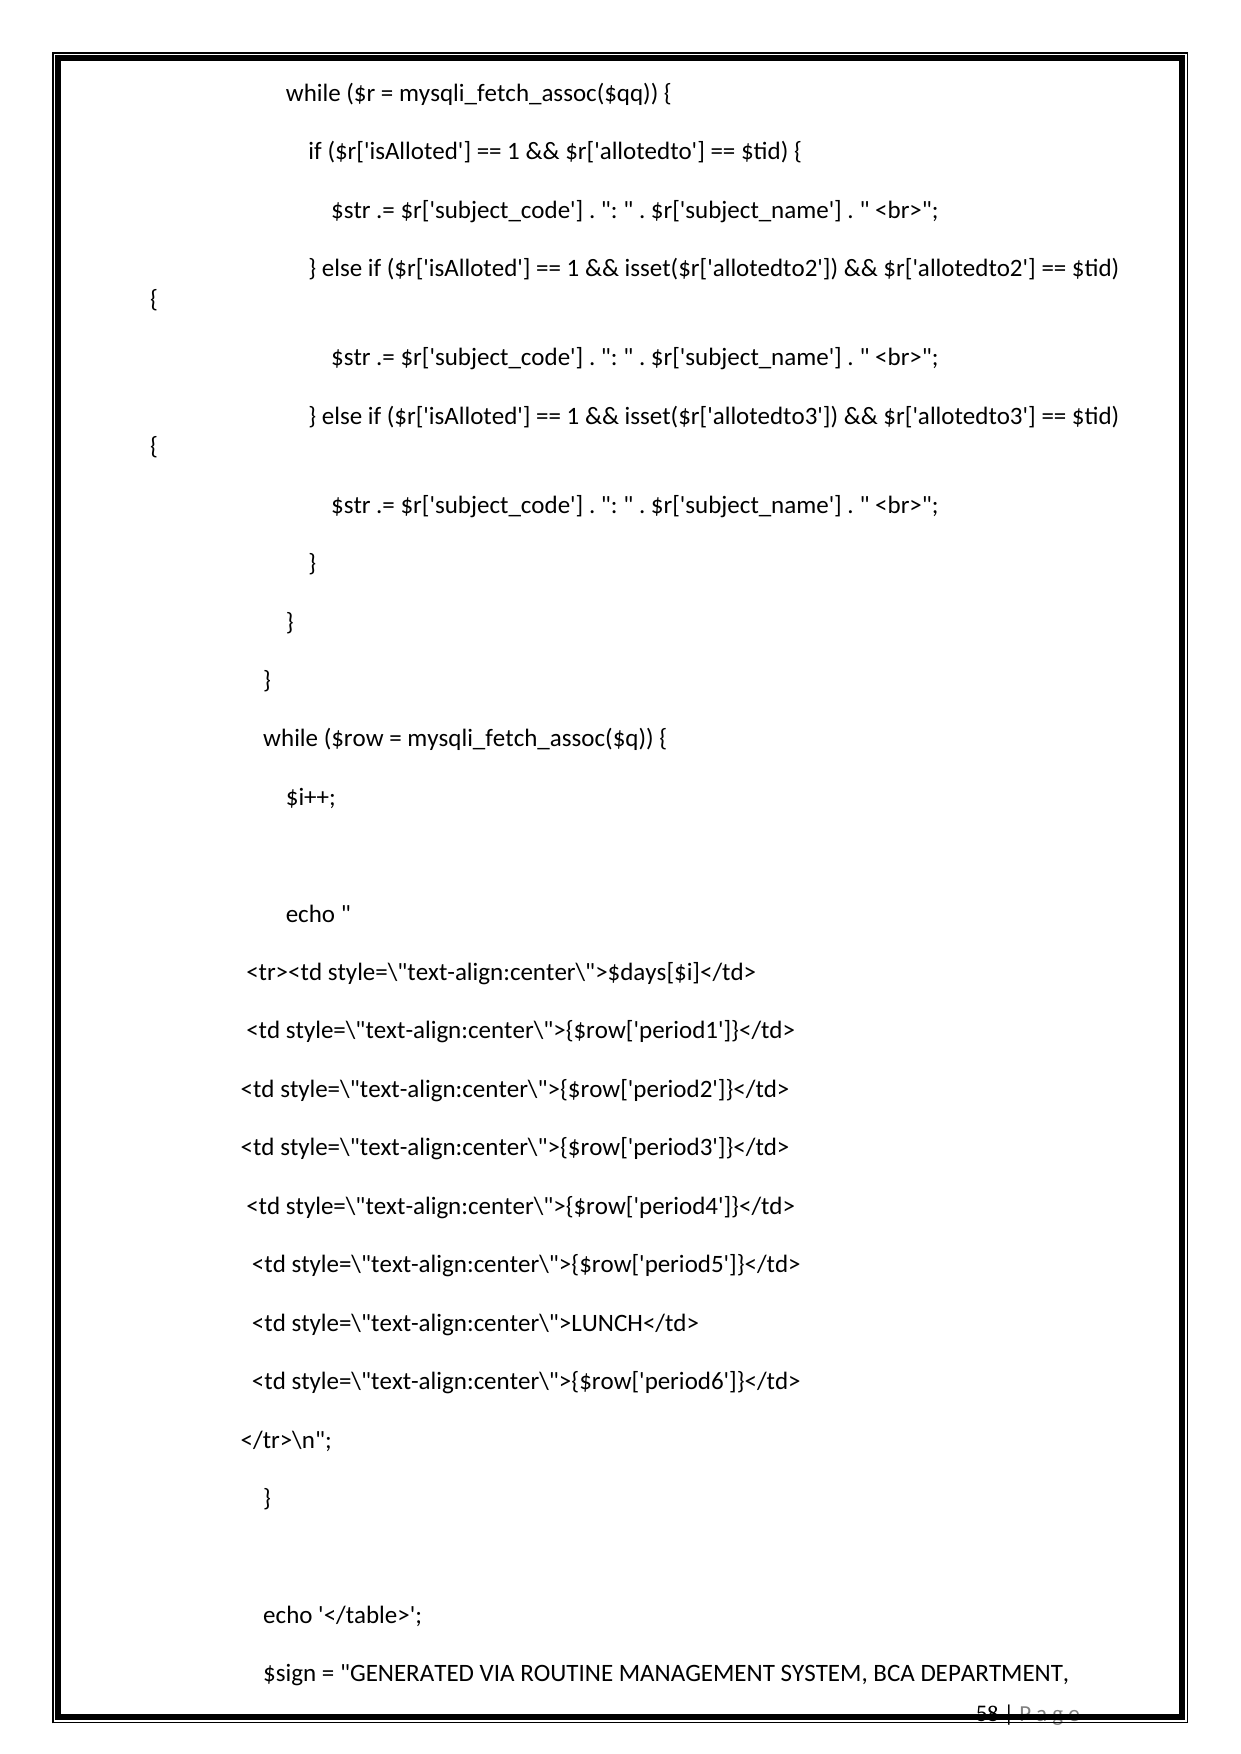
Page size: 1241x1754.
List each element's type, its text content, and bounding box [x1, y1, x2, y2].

text <td style=\"text-align:center\">{$row['period3']}</td> [150, 1132, 1132, 1162]
text } [150, 1482, 1132, 1513]
text } [150, 606, 1132, 636]
text } [150, 664, 1132, 694]
text </tr>\n"; [150, 1424, 1132, 1454]
text while ($r = mysqli_fetch_assoc($qq)) { [150, 77, 1132, 108]
text <td style=\"text-align:center\">{$row['period2']}</td> [150, 1073, 1132, 1104]
text echo '</table>'; [150, 1599, 1132, 1629]
text } else if ($r['isAlloted'] == 1 && isset($r['allotedto2']) && $r['allotedto2'] == $tid) { [150, 252, 1132, 313]
text <td style=\"text-align:center\">{$row['period6']}</td> [150, 1365, 1132, 1396]
text $str .= $r['subject_code'] . ": " . $r['subject_name'] . " <br>"; [150, 489, 1132, 519]
text <td style=\"text-align:center\">{$row['period1']}</td> [150, 1015, 1132, 1045]
text if ($r['isAlloted'] == 1 && $r['allotedto'] == $tid) { [150, 136, 1132, 166]
text } [150, 547, 1132, 578]
text echo " [150, 898, 1132, 928]
text } else if ($r['isAlloted'] == 1 && isset($r['allotedto3']) && $r['allotedto3'] == $tid) { [150, 400, 1132, 461]
text <td style=\"text-align:center\">{$row['period4']}</td> [150, 1190, 1132, 1221]
text $str .= $r['subject_code'] . ": " . $r['subject_name'] . " <br>"; [150, 194, 1132, 224]
text $i++; [150, 781, 1132, 811]
text <tr><td style=\"text-align:center\">$days[$i]</td> [150, 956, 1132, 987]
text $str .= $r['subject_code'] . ": " . $r['subject_name'] . " <br>"; [150, 341, 1132, 372]
text <td style=\"text-align:center\">{$row['period5']}</td> [150, 1248, 1132, 1279]
text <td style=\"text-align:center\">LUNCH</td> [150, 1307, 1132, 1337]
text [150, 1657, 1132, 1688]
text while ($row = mysqli_fetch_assoc($q)) { [150, 722, 1132, 753]
